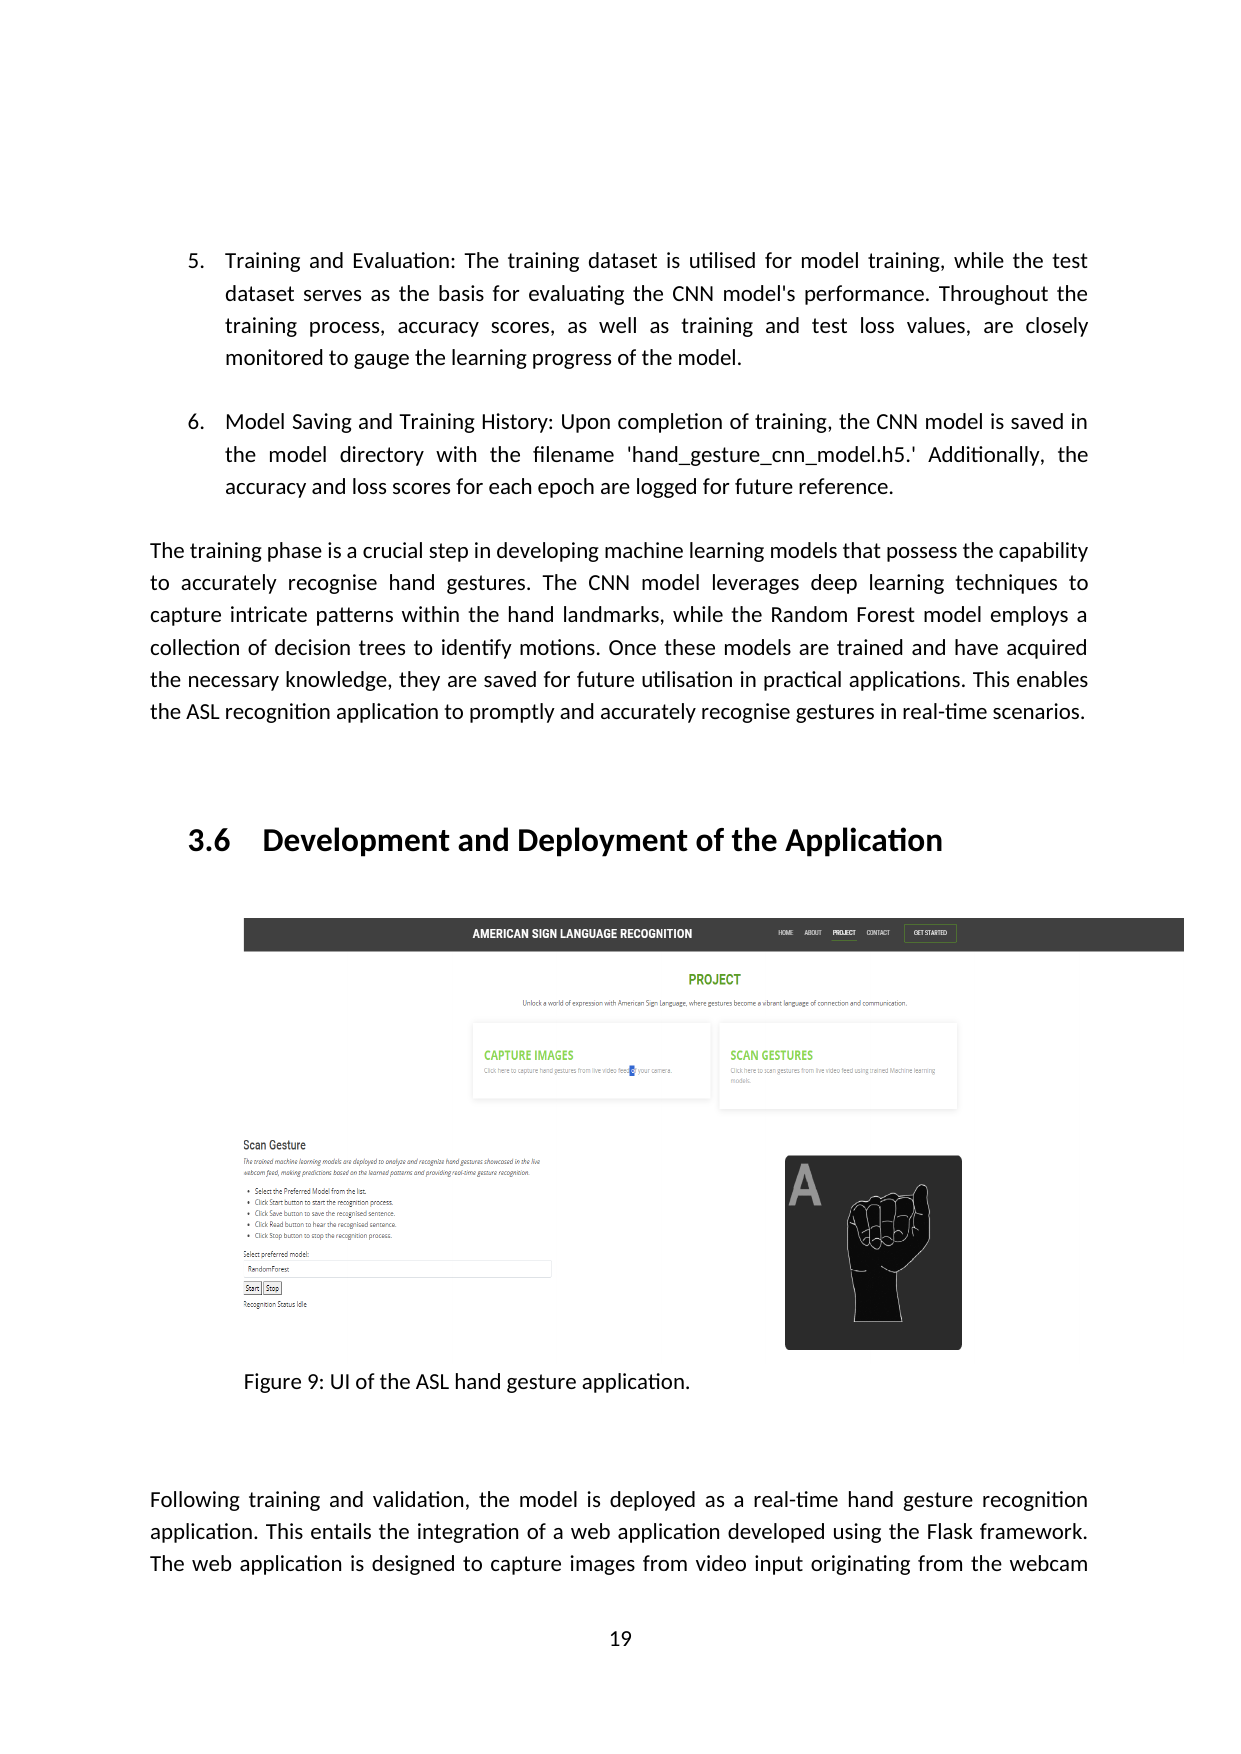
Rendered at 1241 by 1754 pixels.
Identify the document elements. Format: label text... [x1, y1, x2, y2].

picture [243, 918, 1184, 1364]
text The training phase is a crucial step in developing machine learning models that possess the capability to accurately recognise hand gestures. The CNN model leverages deep learning techniques to capture intricate patterns within the hand landmarks, while the Random Forest model employs a collection of decision trees to identify motions. Once these models are trained and have acquired the necessary knowledge, they are saved for future utilisation in practical applications. This enables the ASL recognition application to promptly and accurately recognise gestures in real-time scenarios. [150, 536, 1090, 725]
list Training and Evaluation: The training dataset is utilised for model training, while the test dataset serves as the basis for evaluating the CNN model's performance. Throughout the training process, accuracy scores, as well as training and test loss values, are closely monitored to gauge the learning progress of the model. [187, 247, 1090, 371]
text Figure 9: UI of the ASL hand gesture application. [244, 1364, 1090, 1396]
list Model Saving and Training History: Upon completion of training, the CNN model is saved in the model directory with the filename 'hand_gesture_cnn_model.h5.' Additionally, the accuracy and loss scores for each epoch are logged for future reference. [187, 407, 1090, 500]
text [150, 1485, 1090, 1577]
subtitle Development and Deployment of the Application [187, 819, 1090, 859]
